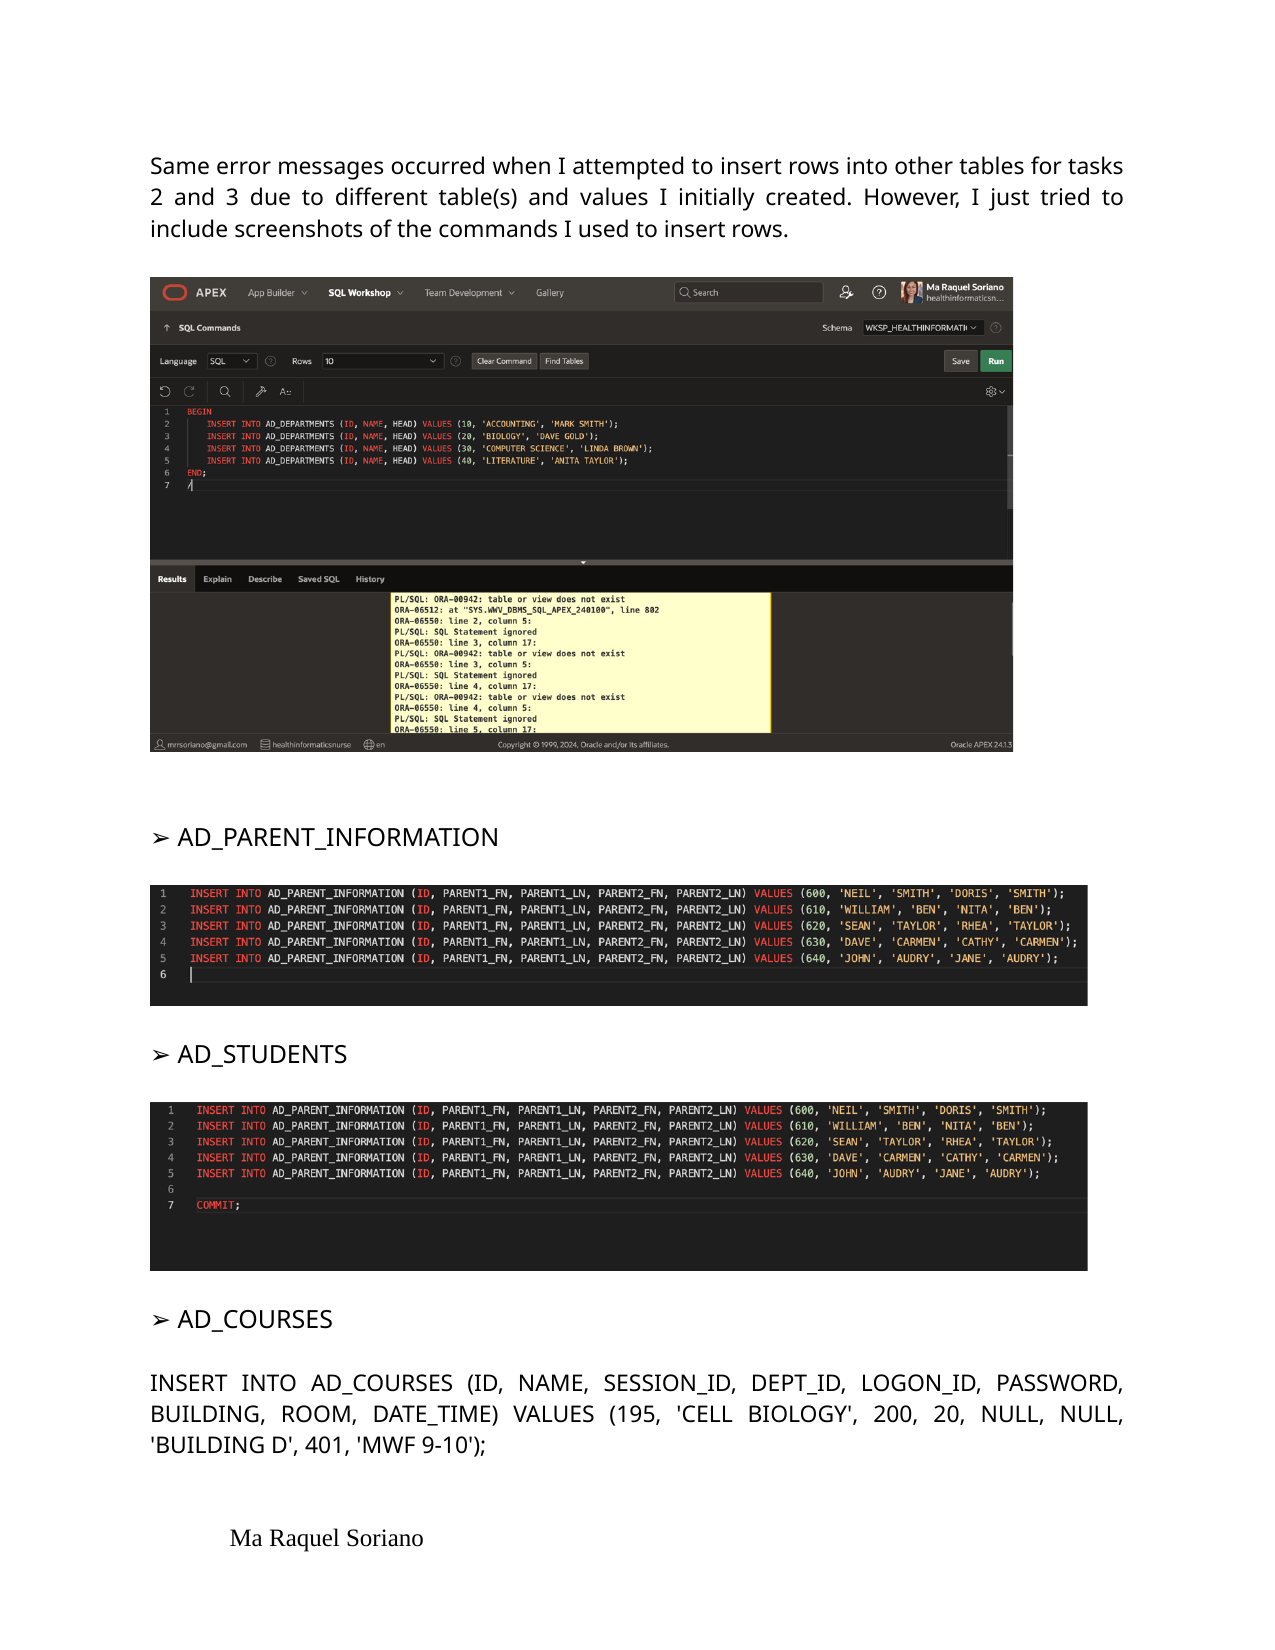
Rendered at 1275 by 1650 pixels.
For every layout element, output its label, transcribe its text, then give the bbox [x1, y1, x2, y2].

picture [150, 277, 1014, 752]
picture [150, 1102, 1088, 1271]
text Same error messages occurred when I attempted to insert rows into other tables for tasks 2 and 3 due to different table(s) and values I initially created. However, I just tried to include screenshots of the commands I used to insert rows. [150, 150, 1125, 244]
text ➢ AD_COURSES [150, 1302, 1125, 1336]
text ➢ AD_PARENT_INFORMATION [150, 820, 1125, 854]
text INSERT INTO AD_COURSES (ID, NAME, SESSION_ID, DEPT_ID, LOGON_ID, PASSWORD, BUILDING, ROOM, DATE_TIME) VALUES (195, 'CELL BIOLOGY', 200, 20, NULL, NULL, 'BUILDING D', 401, 'MWF 9-10'); [150, 1367, 1125, 1461]
text ➢ AD_STUDENTS [150, 1037, 1125, 1071]
picture [150, 885, 1088, 1006]
